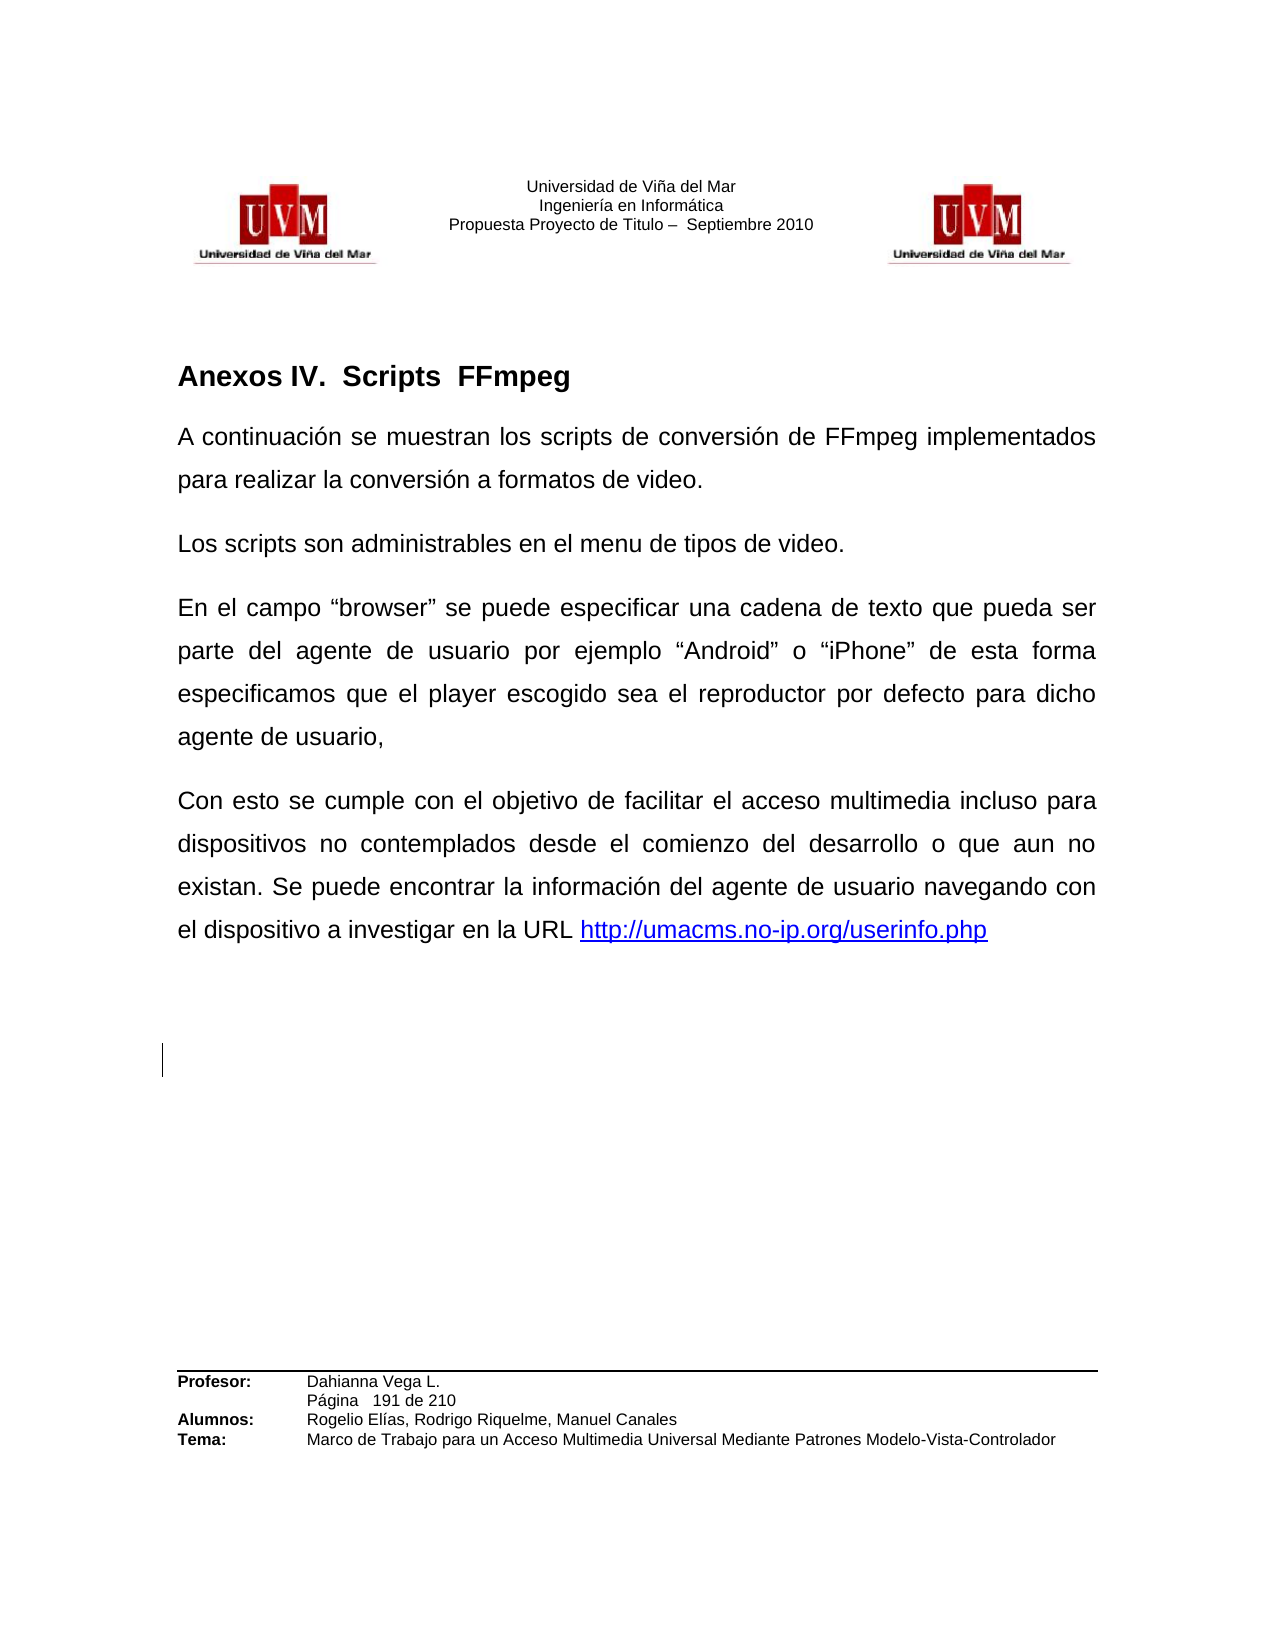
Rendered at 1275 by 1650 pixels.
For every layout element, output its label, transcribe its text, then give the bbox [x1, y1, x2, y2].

text Con esto se cumple con el objetivo de facilitar el acceso multimedia incluso para dispositivos no contemplados desde el comienzo del desarrollo o que aun no existan. Se puede encontrar la información del agente de usuario navegando con el dispositivo a investigar en la URL http://umacms.no-ip.org/userinfo.php [177, 786, 1098, 944]
subtitle Anexos IV. Scripts FFmpeg [177, 359, 1098, 392]
text Los scripts son administrables en el menu de tipos de video. [177, 529, 1098, 557]
picture [177, 176, 390, 267]
text En el campo “browser” se puede especificar una cadena de texto que pueda ser parte del agente de usuario por ejemplo “Android” o “iPhone” de esta forma especificamos que el player escogido sea el reproductor por defecto para dicho agente de usuario, [177, 593, 1098, 751]
picture [871, 176, 1084, 267]
text A continuación se muestran los scripts de conversión de FFmpeg implementados para realizar la conversión a formatos de video. [177, 422, 1098, 493]
